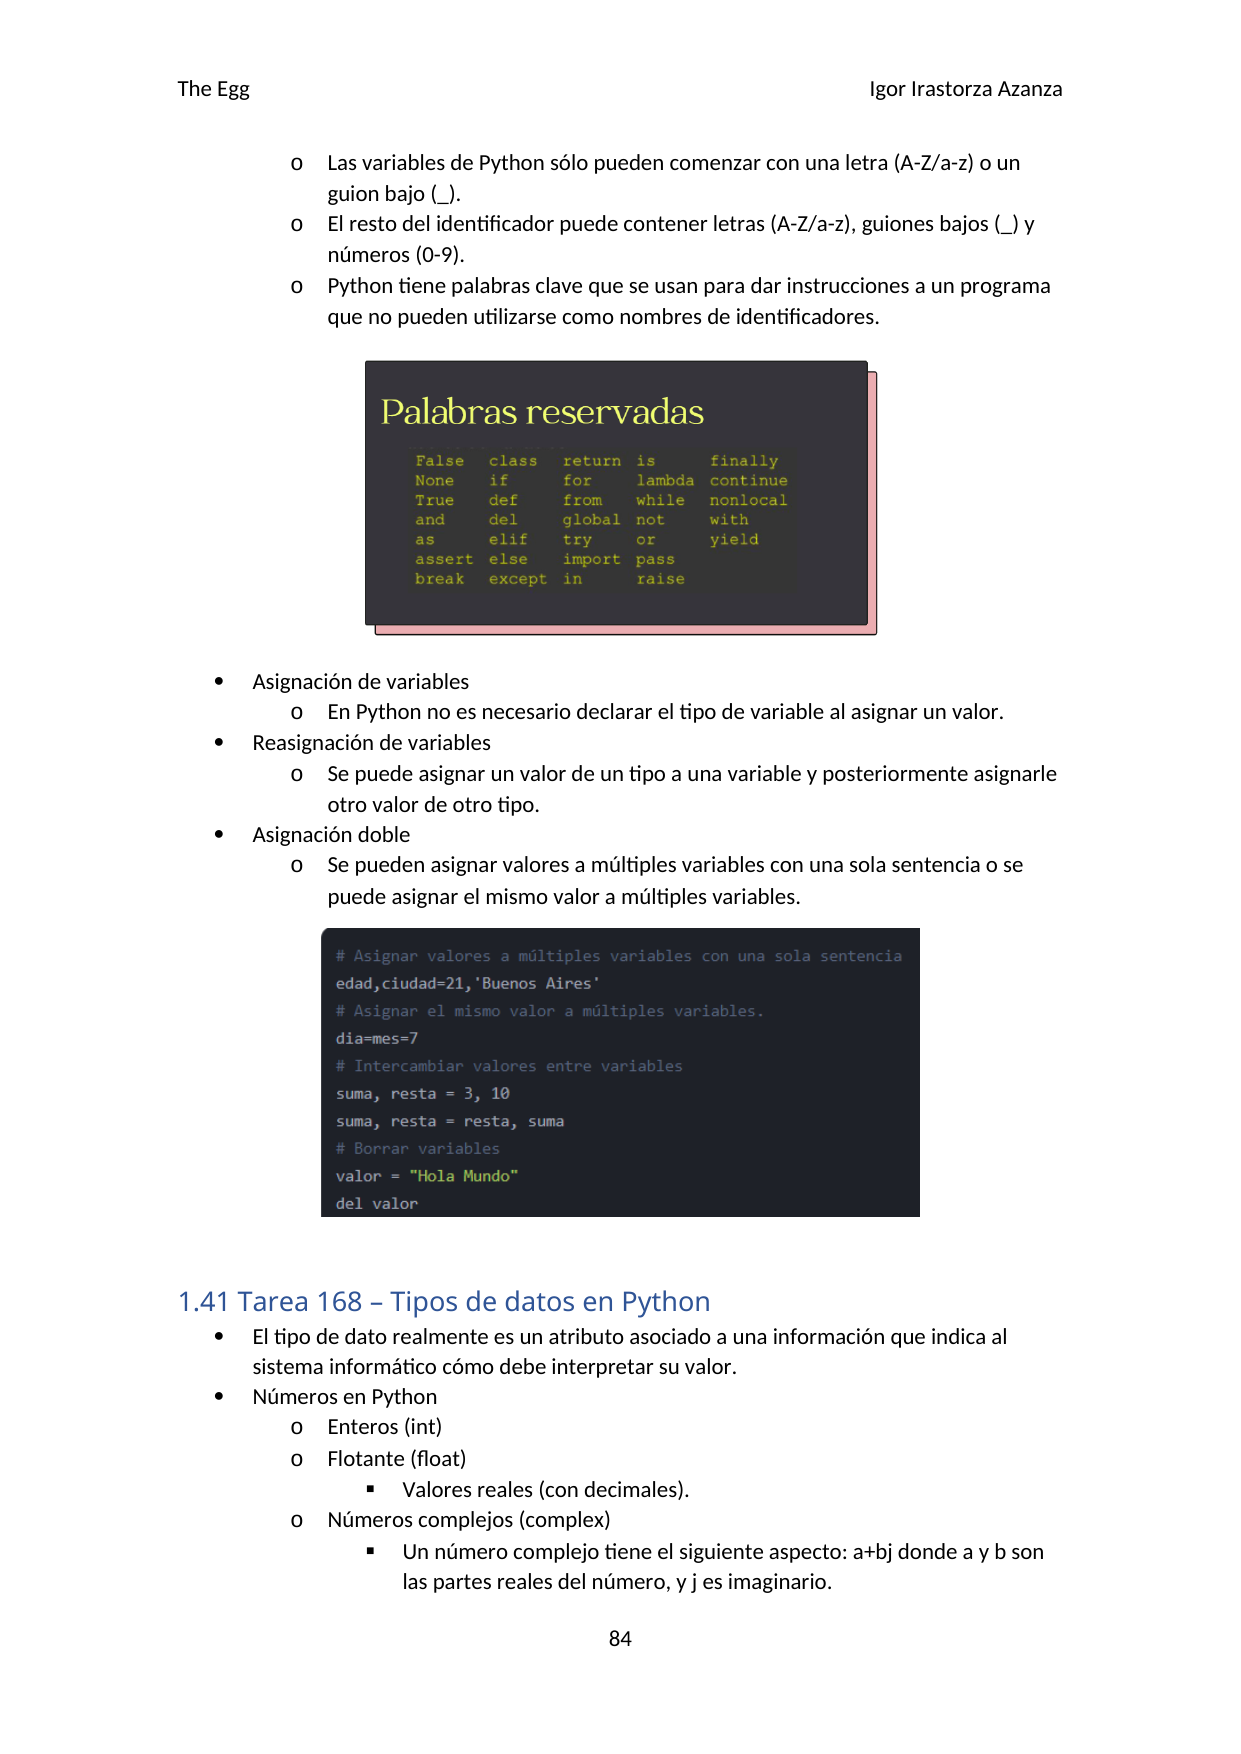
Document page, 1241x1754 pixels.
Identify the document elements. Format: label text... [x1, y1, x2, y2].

list Flotante (float) [290, 1444, 1063, 1473]
list Se puede asignar un valor de un tipo a una variable y posteriormente asignarle otro valor de otro tipo. [290, 759, 1063, 818]
list Se pueden asignar valores a múltiples variables con una sola sentencia o se puede asignar el mismo valor a múltiples variables. [290, 851, 1063, 910]
list Números en Python [215, 1382, 1063, 1410]
list Valores reales (con decimales). [365, 1475, 1063, 1503]
list Números complejos (complex) [290, 1506, 1063, 1535]
list Enteros (int) [290, 1412, 1063, 1442]
list Reasignación de variables [215, 728, 1063, 757]
list El resto del identificador puede contener letras (A-Z/a-z), guiones bajos (_) y números (0-9). [290, 209, 1063, 268]
picture [320, 928, 920, 1217]
list El tipo de dato realmente es un atributo asociado a una información que indica al sistema informático cómo debe interpretar su valor. [215, 1322, 1063, 1380]
list Las variables de Python sólo pueden comenzar con una letra (A-Z/a-z) o un guion bajo (_). [290, 148, 1063, 207]
list Python tiene palabras clave que se usan para dar instrucciones a un programa que no pueden utilizarse como nombres de identificadores. [290, 271, 1063, 330]
list Un número complejo tiene el siguiente aspecto: a+bj donde a y b son las partes reales del número, y j es imaginario. [365, 1537, 1063, 1595]
list Asignación doble [215, 820, 1063, 848]
picture [349, 348, 891, 648]
list Asignación de variables [215, 667, 1063, 695]
subtitle Tarea 168 – Tipos de datos en Python [177, 1282, 1063, 1319]
list En Python no es necesario declarar el tipo de variable al asignar un valor. [290, 697, 1063, 726]
